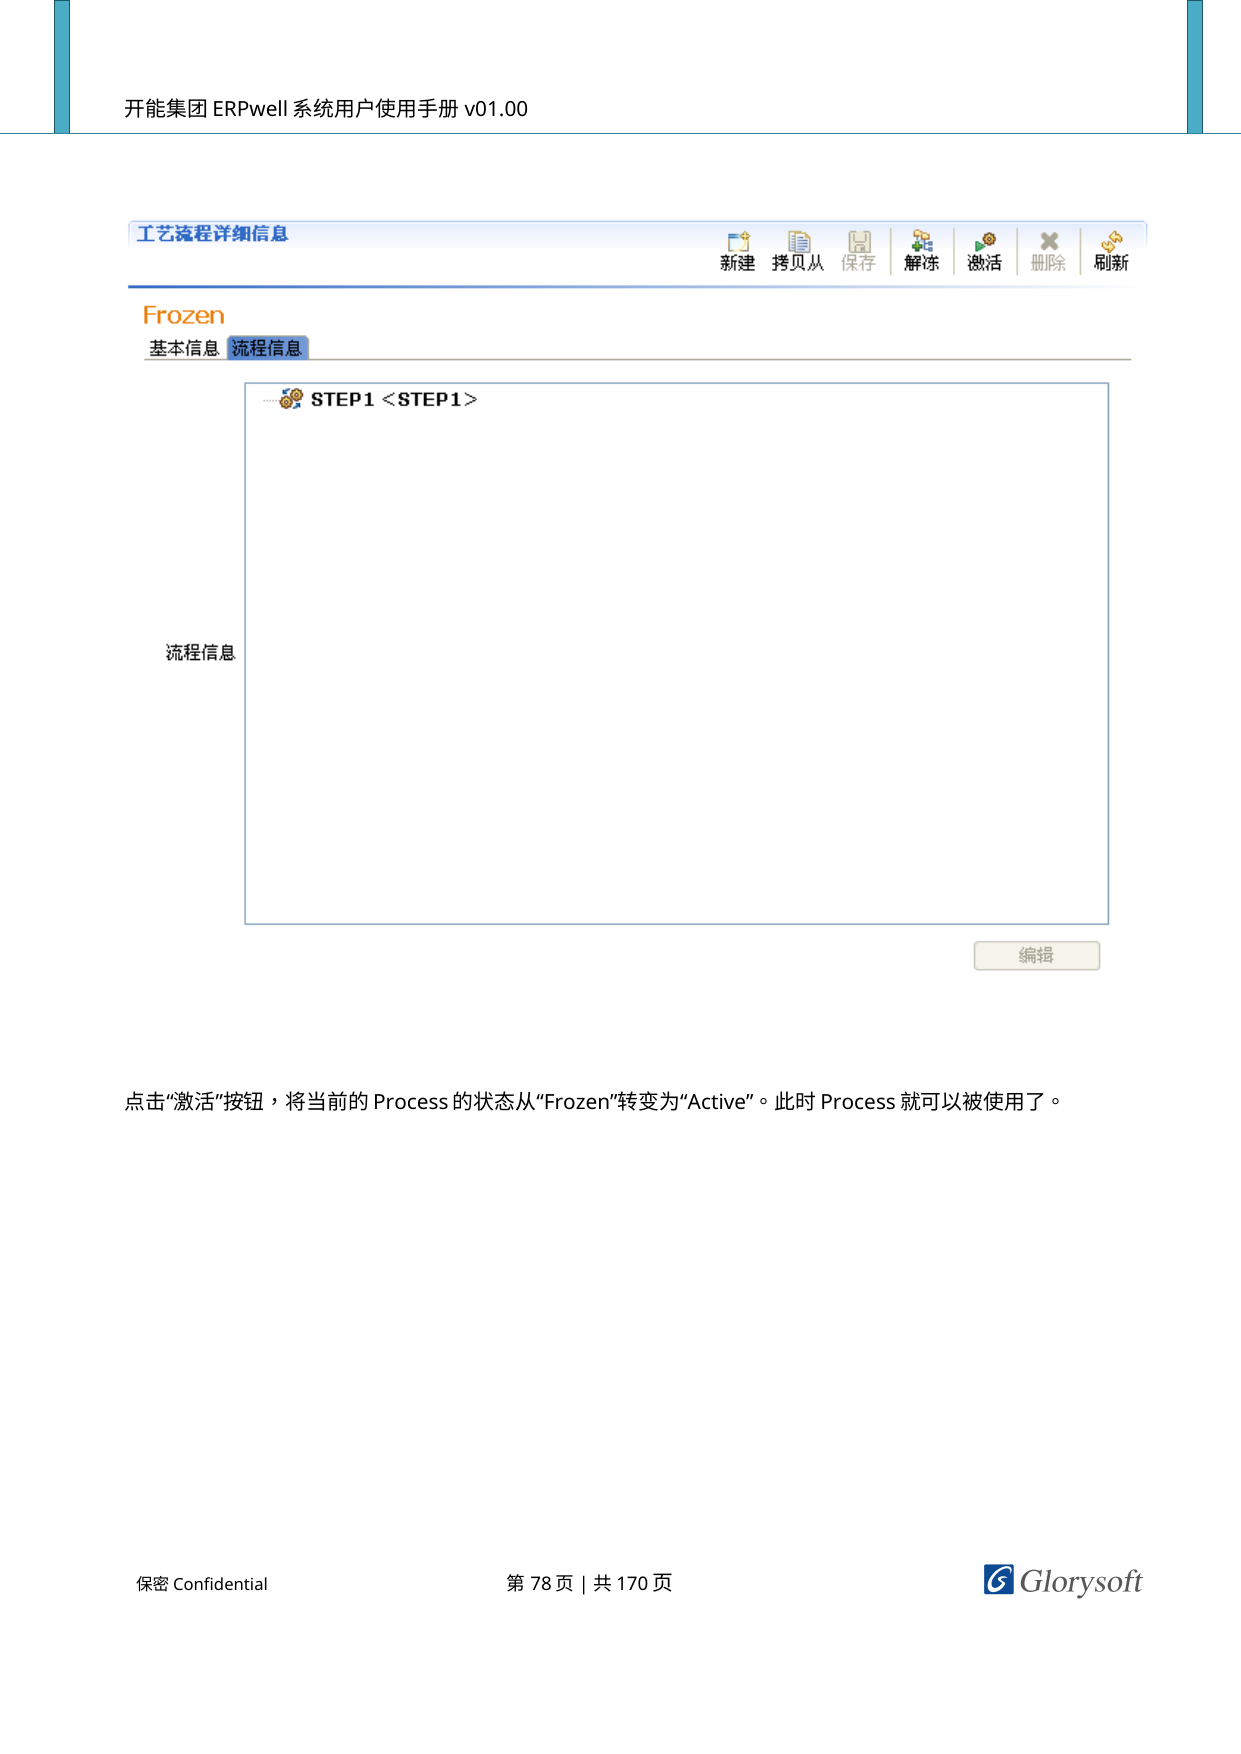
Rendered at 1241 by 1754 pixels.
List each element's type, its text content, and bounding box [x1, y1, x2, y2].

text 点击“激活”按钮，将当前的Process的状态从“Frozen”转变为“Active”。此时Process就可以被使用了。 [124, 1085, 1150, 1118]
picture [124, 215, 1152, 1031]
picture [981, 1562, 1146, 1600]
